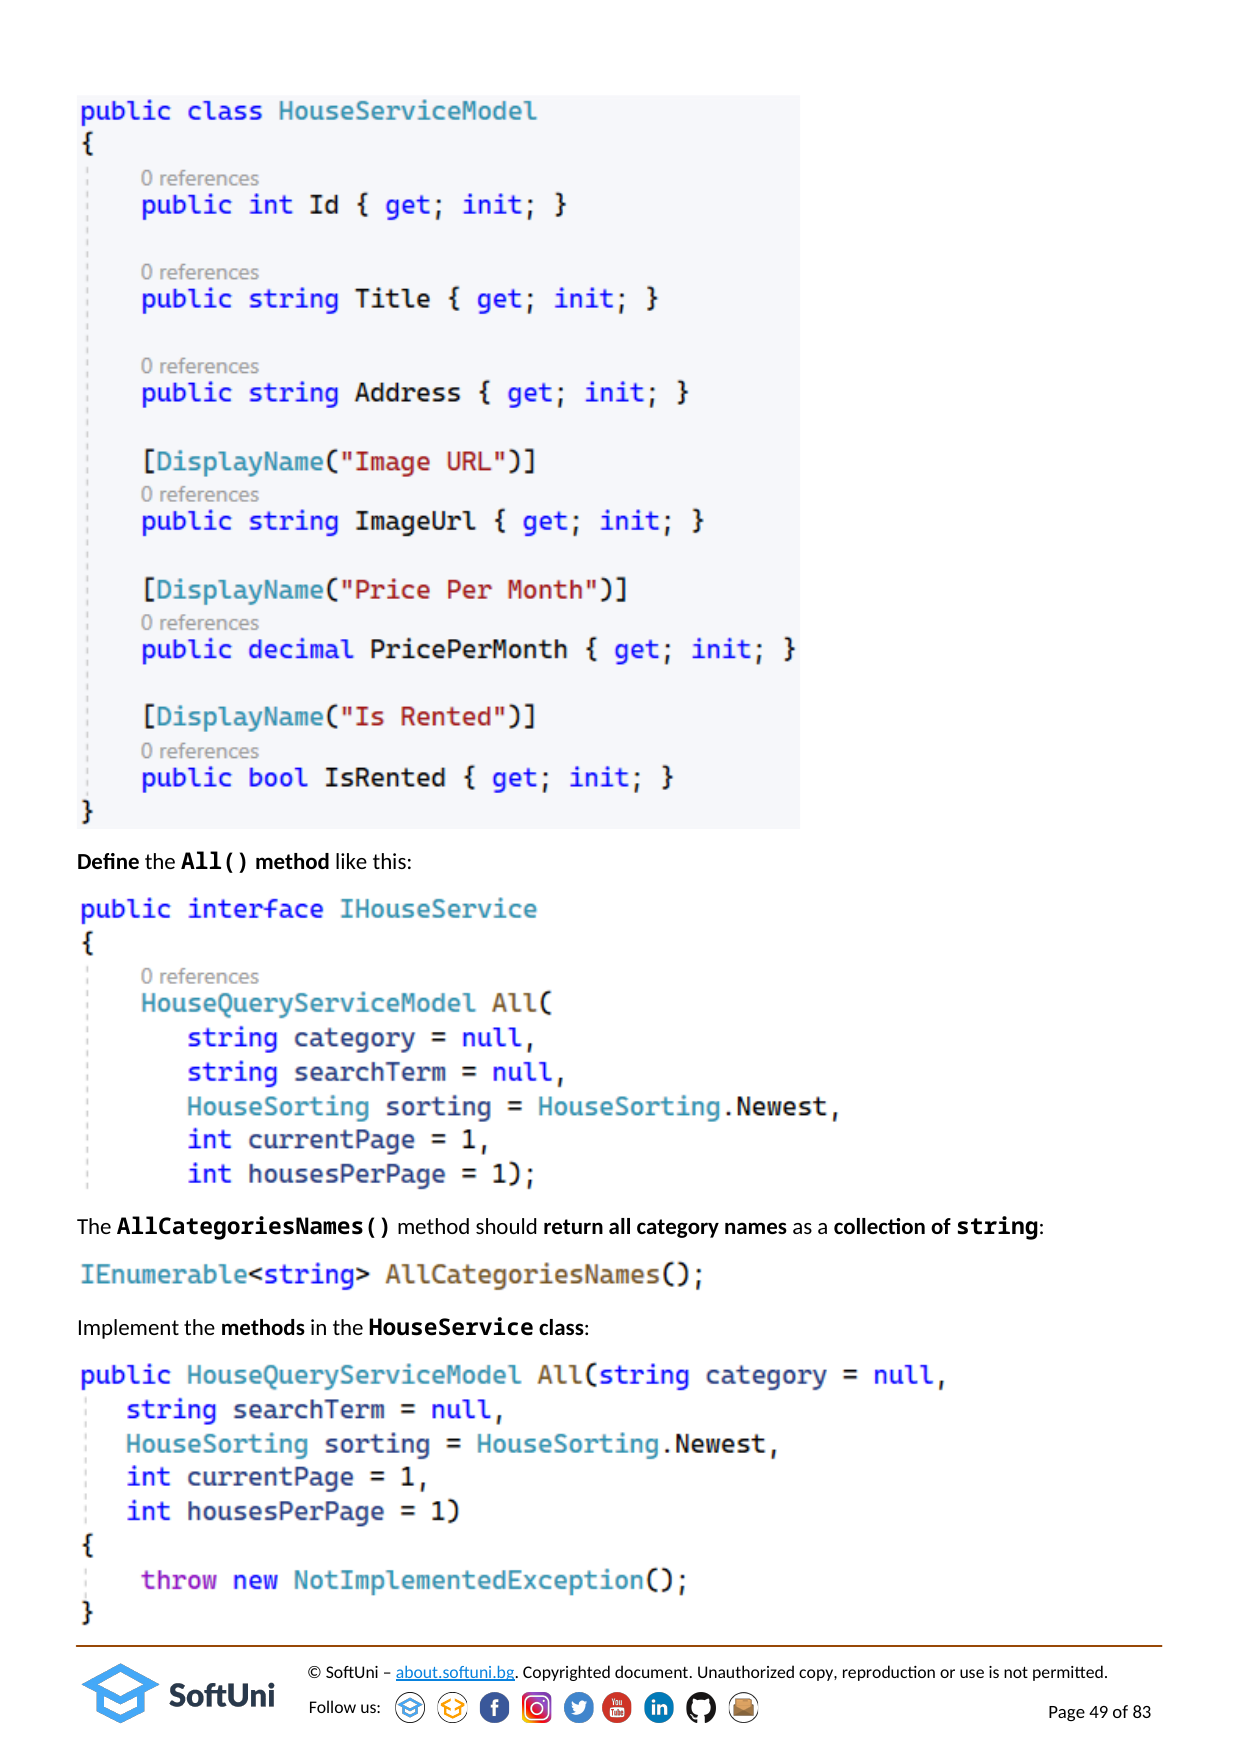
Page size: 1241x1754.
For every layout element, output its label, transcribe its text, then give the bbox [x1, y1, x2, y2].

picture [437, 1692, 468, 1723]
picture [76, 893, 843, 1194]
picture [644, 1692, 653, 1701]
picture [686, 1692, 716, 1723]
picture [75, 1658, 281, 1729]
picture [395, 1692, 425, 1723]
picture [76, 1258, 705, 1295]
picture [644, 1714, 653, 1723]
picture [76, 95, 801, 829]
text The AllCategoriesNames() method should return all category names as a collection of string: [77, 1210, 1163, 1241]
picture [665, 1692, 674, 1701]
picture [76, 1359, 949, 1630]
picture [479, 1692, 510, 1723]
picture [522, 1692, 552, 1723]
picture [658, 1705, 667, 1714]
text Implement the methods in the HouseService class: [77, 1311, 1163, 1342]
picture [665, 1714, 674, 1723]
text Define the All() method like this: [77, 845, 1163, 876]
picture [564, 1692, 594, 1723]
picture [728, 1692, 759, 1723]
picture [602, 1692, 632, 1723]
